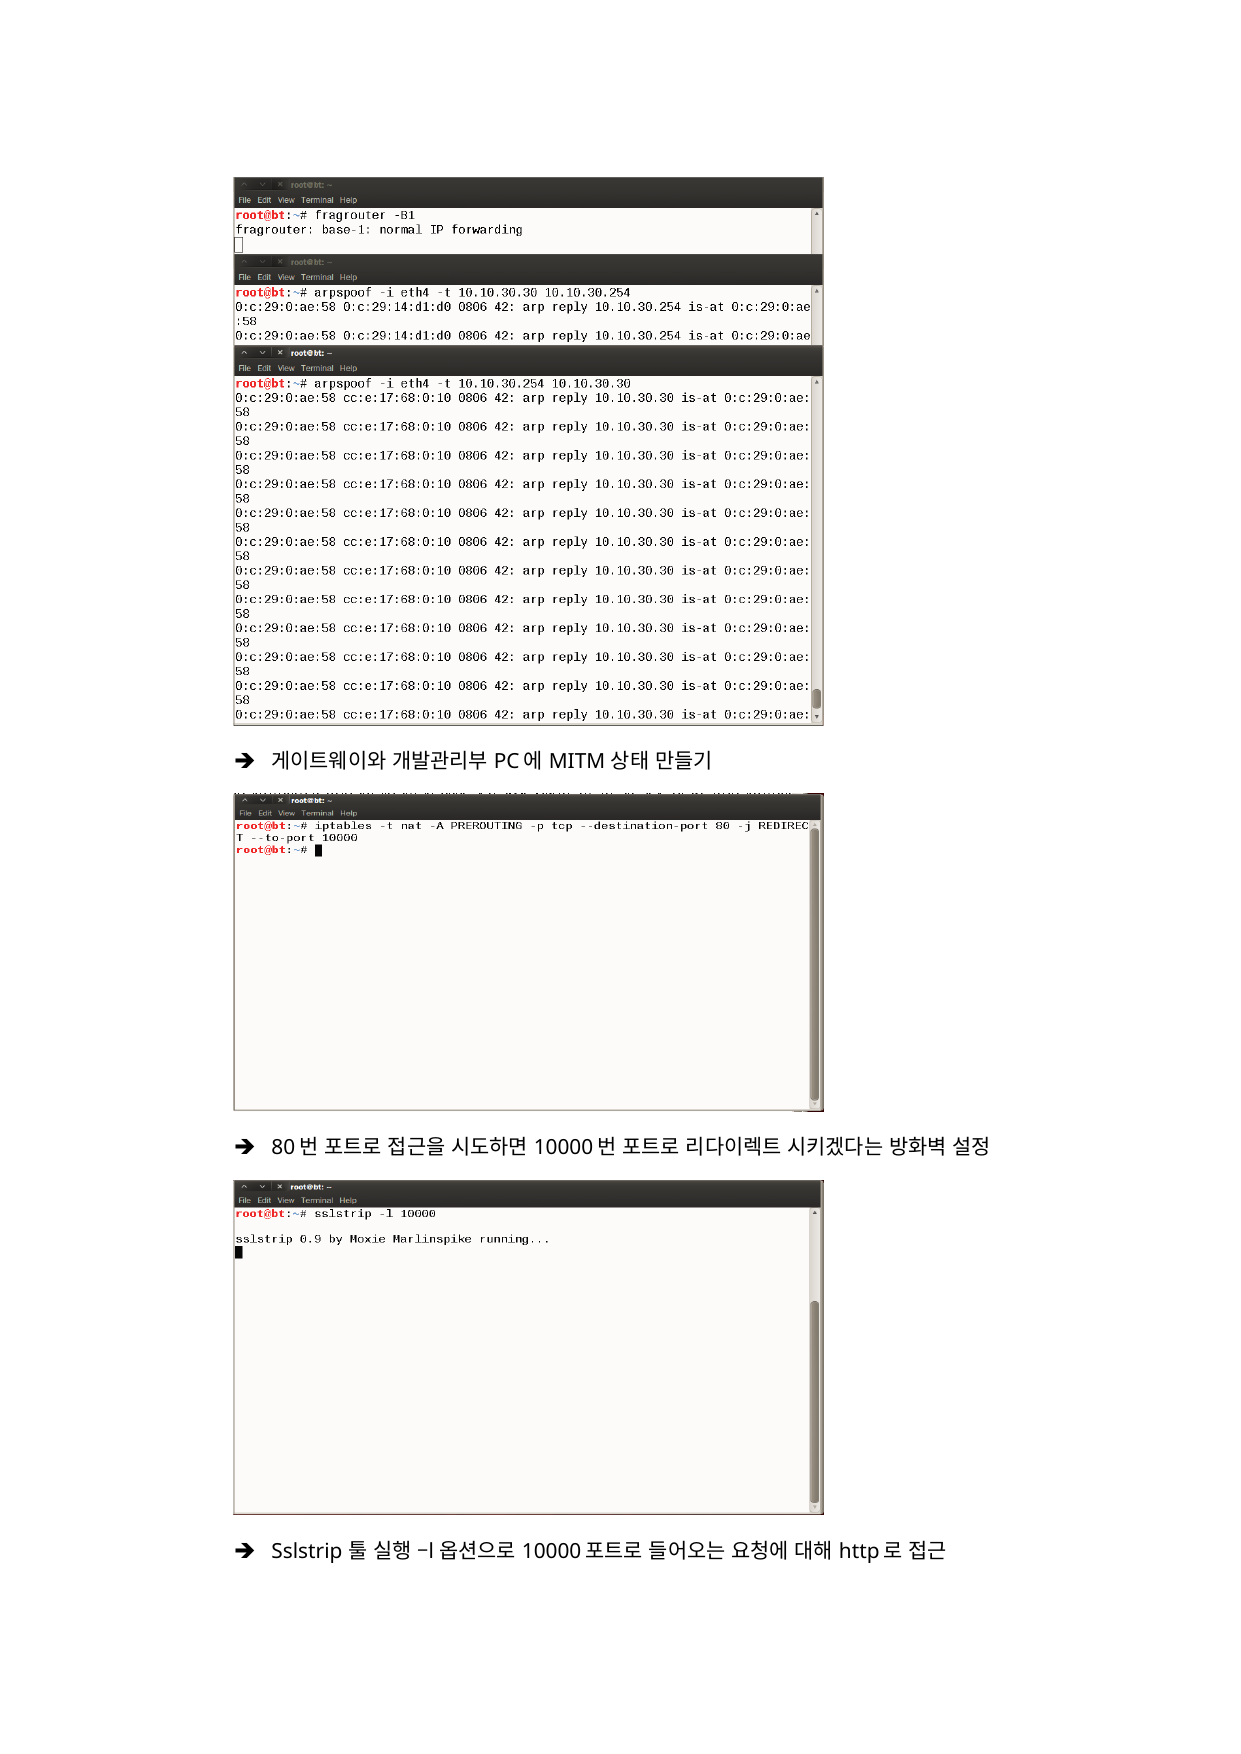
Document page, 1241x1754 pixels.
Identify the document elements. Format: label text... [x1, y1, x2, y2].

picture [233, 793, 824, 1112]
list 게이트웨이와 개발관리부 PC에 MITM 상태 만들기 [234, 744, 1090, 774]
list 80번 포트로 접근을 시도하면 10000번 포트로 리다이렉트 시키겠다는 방화벽 설정 [234, 1131, 1090, 1161]
list Sslstrip 툴 실행 –l 옵션으로 10000포트로 들어오는 요청에 대해 http로 접근 [234, 1534, 1090, 1564]
picture [233, 1180, 824, 1515]
picture [233, 177, 824, 726]
